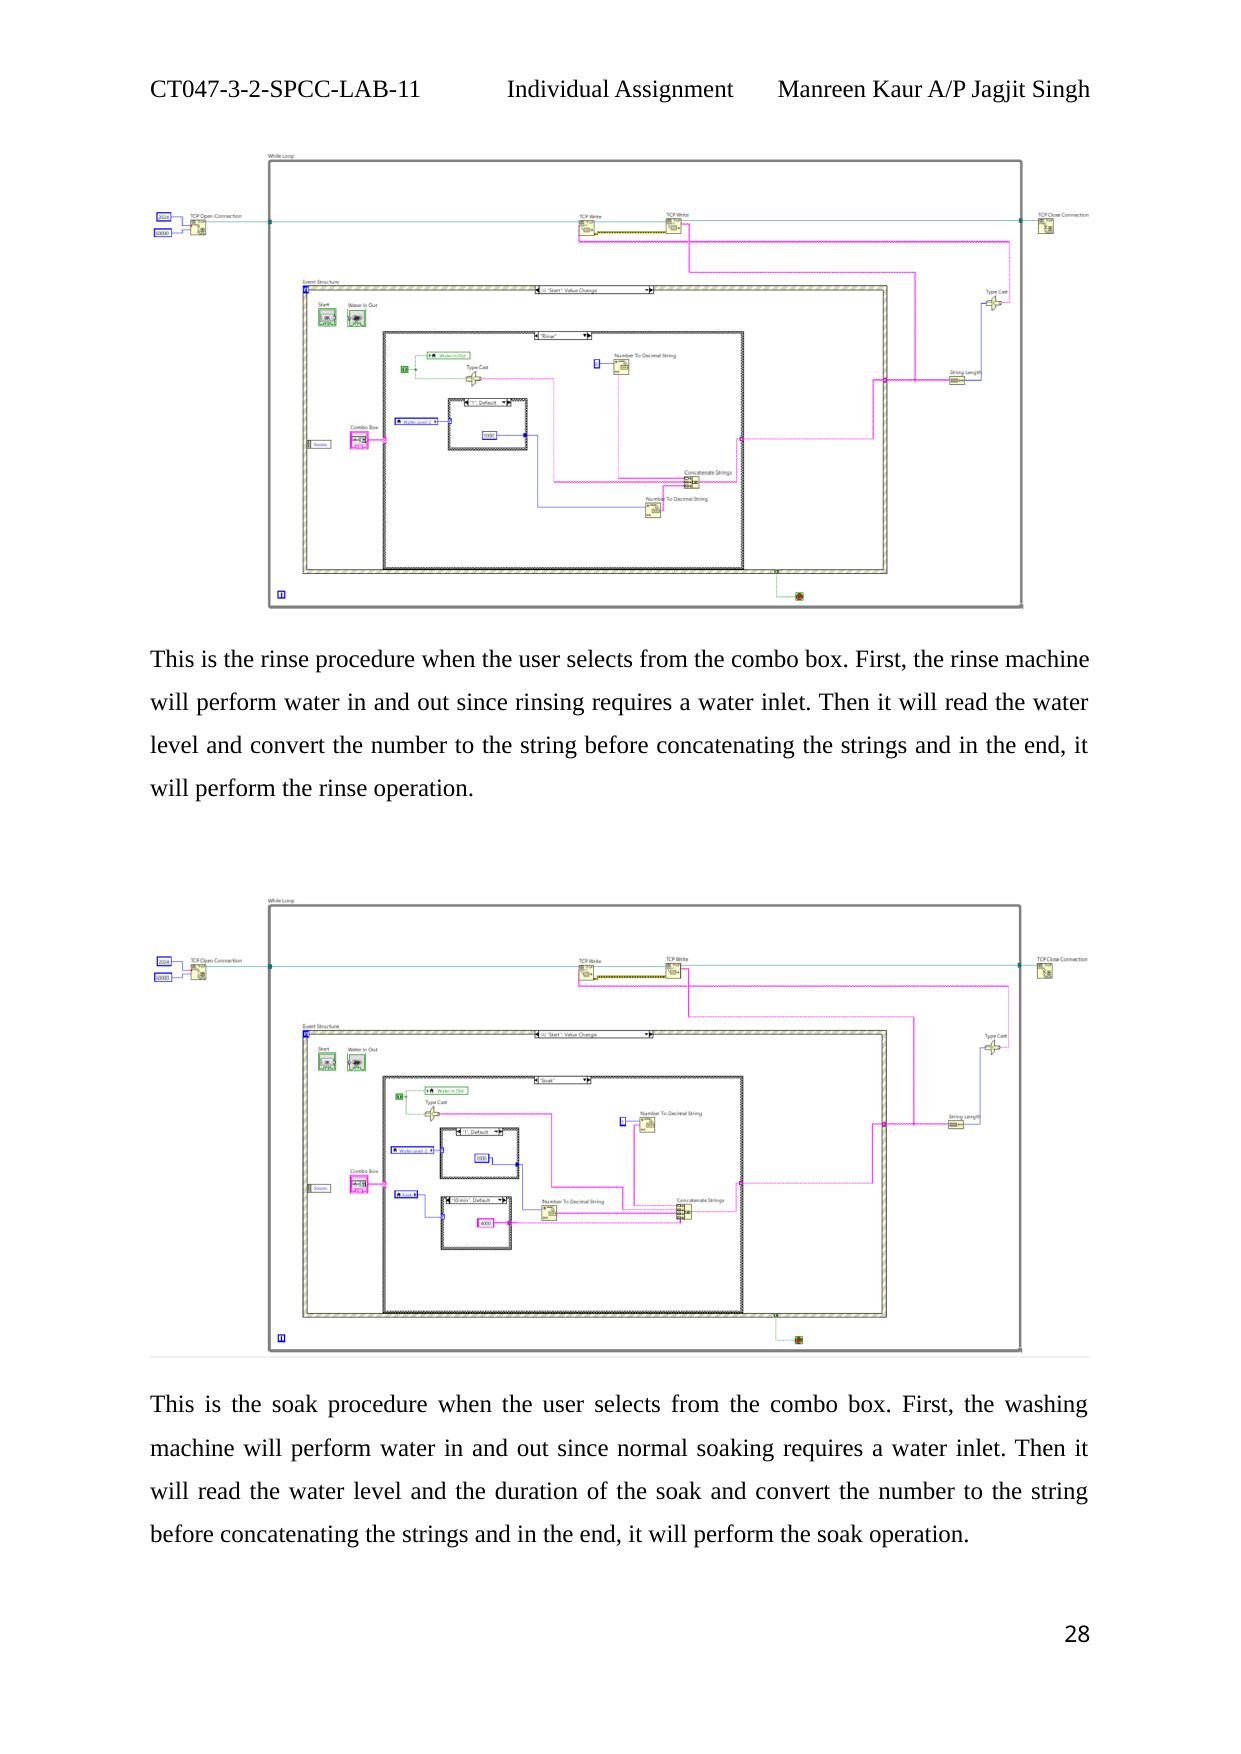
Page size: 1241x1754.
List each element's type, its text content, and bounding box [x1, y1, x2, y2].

text This is the rinse procedure when the user selects from the combo box. First, the rinse machine will perform water in and out since rinsing requires a water inlet. Then it will read the water level and convert the number to the string before concatenating the strings and in the end, it will perform the rinse operation. [150, 644, 1090, 802]
picture [150, 150, 1091, 612]
text This is the soak procedure when the user selects from the combo box. First, the washing machine will perform water in and out since normal soaking requires a water inlet. Then it will read the water level and the duration of the soak and convert the number to the string before concatenating the strings and in the end, it will perform the soak operation. [150, 1389, 1090, 1548]
picture [150, 893, 1091, 1358]
